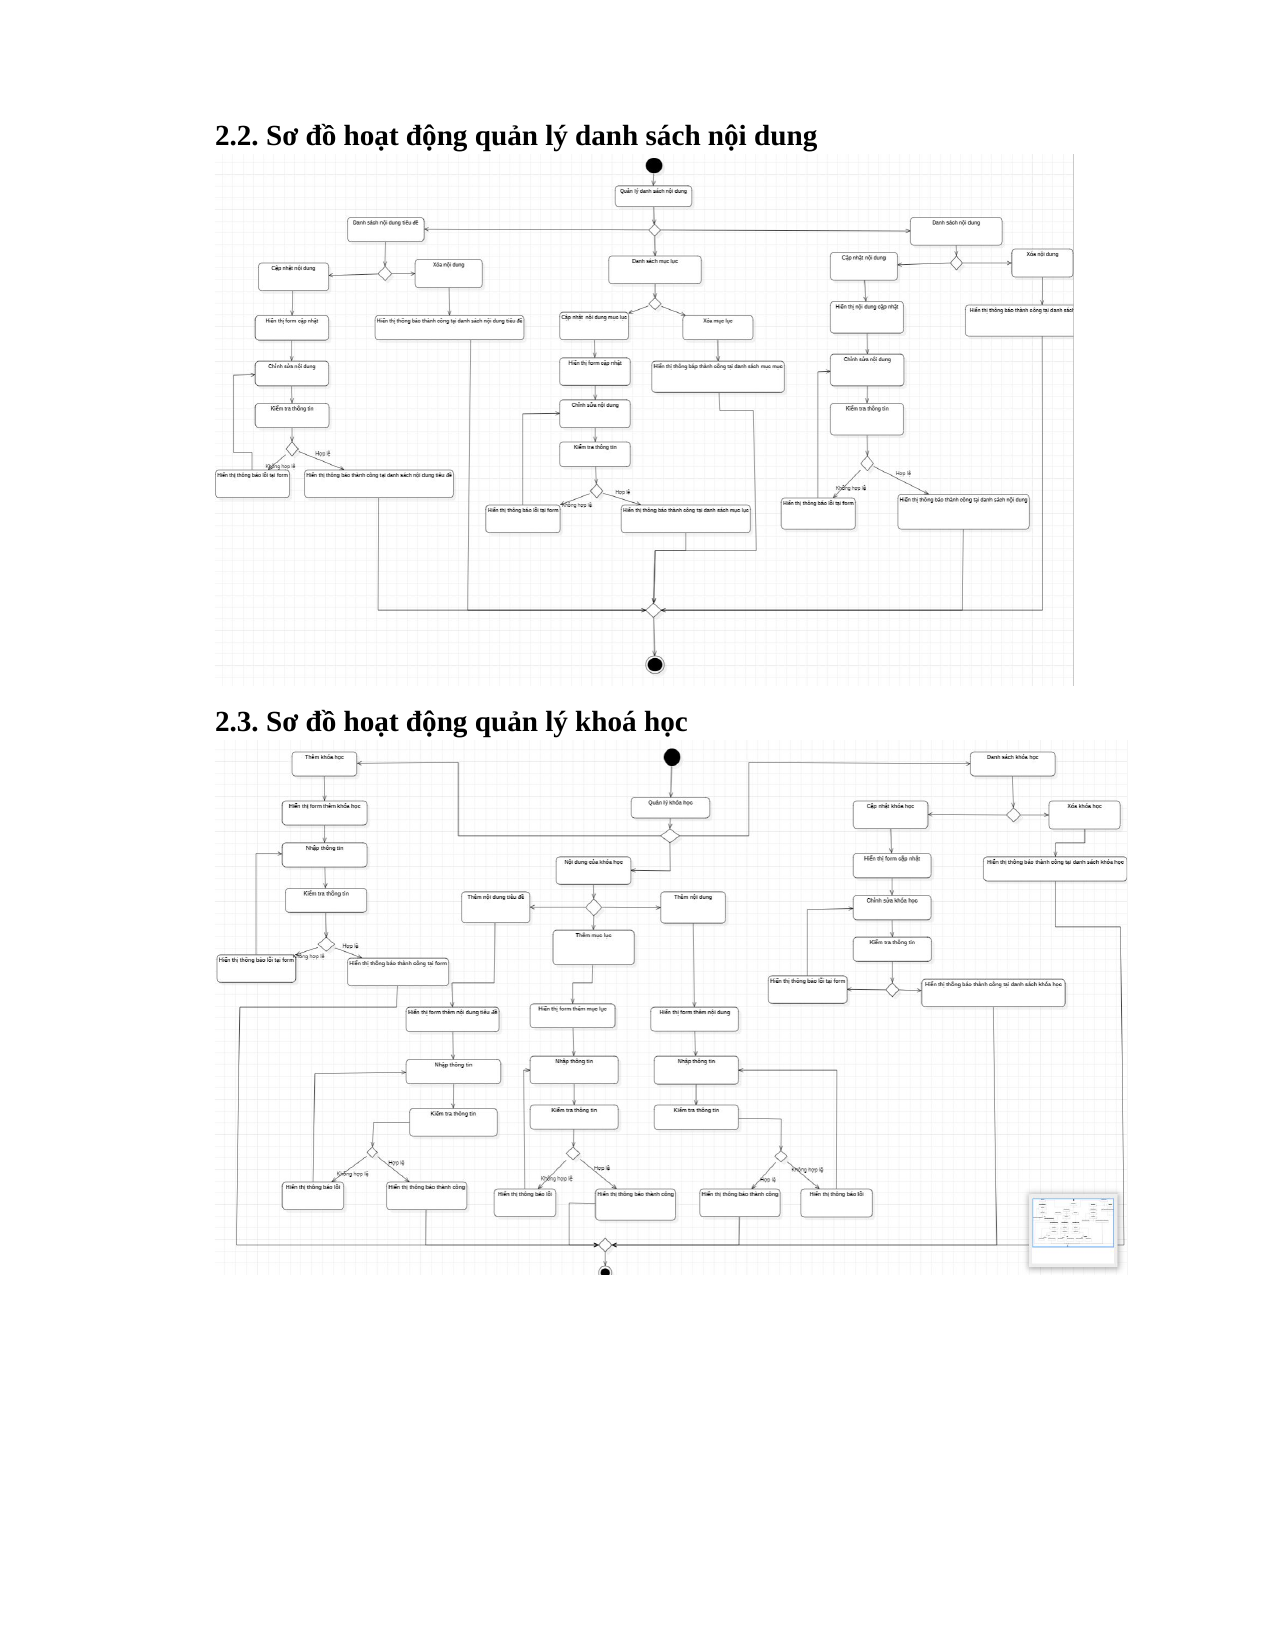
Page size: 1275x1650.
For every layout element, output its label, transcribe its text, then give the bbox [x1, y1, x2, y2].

picture [214, 154, 1074, 686]
picture [214, 740, 1128, 1275]
subtitle Sơ đồ hoạt động quản lý danh sách nội dung [215, 118, 1157, 152]
subtitle Sơ đồ hoạt động quản lý khoá học [215, 704, 1157, 738]
